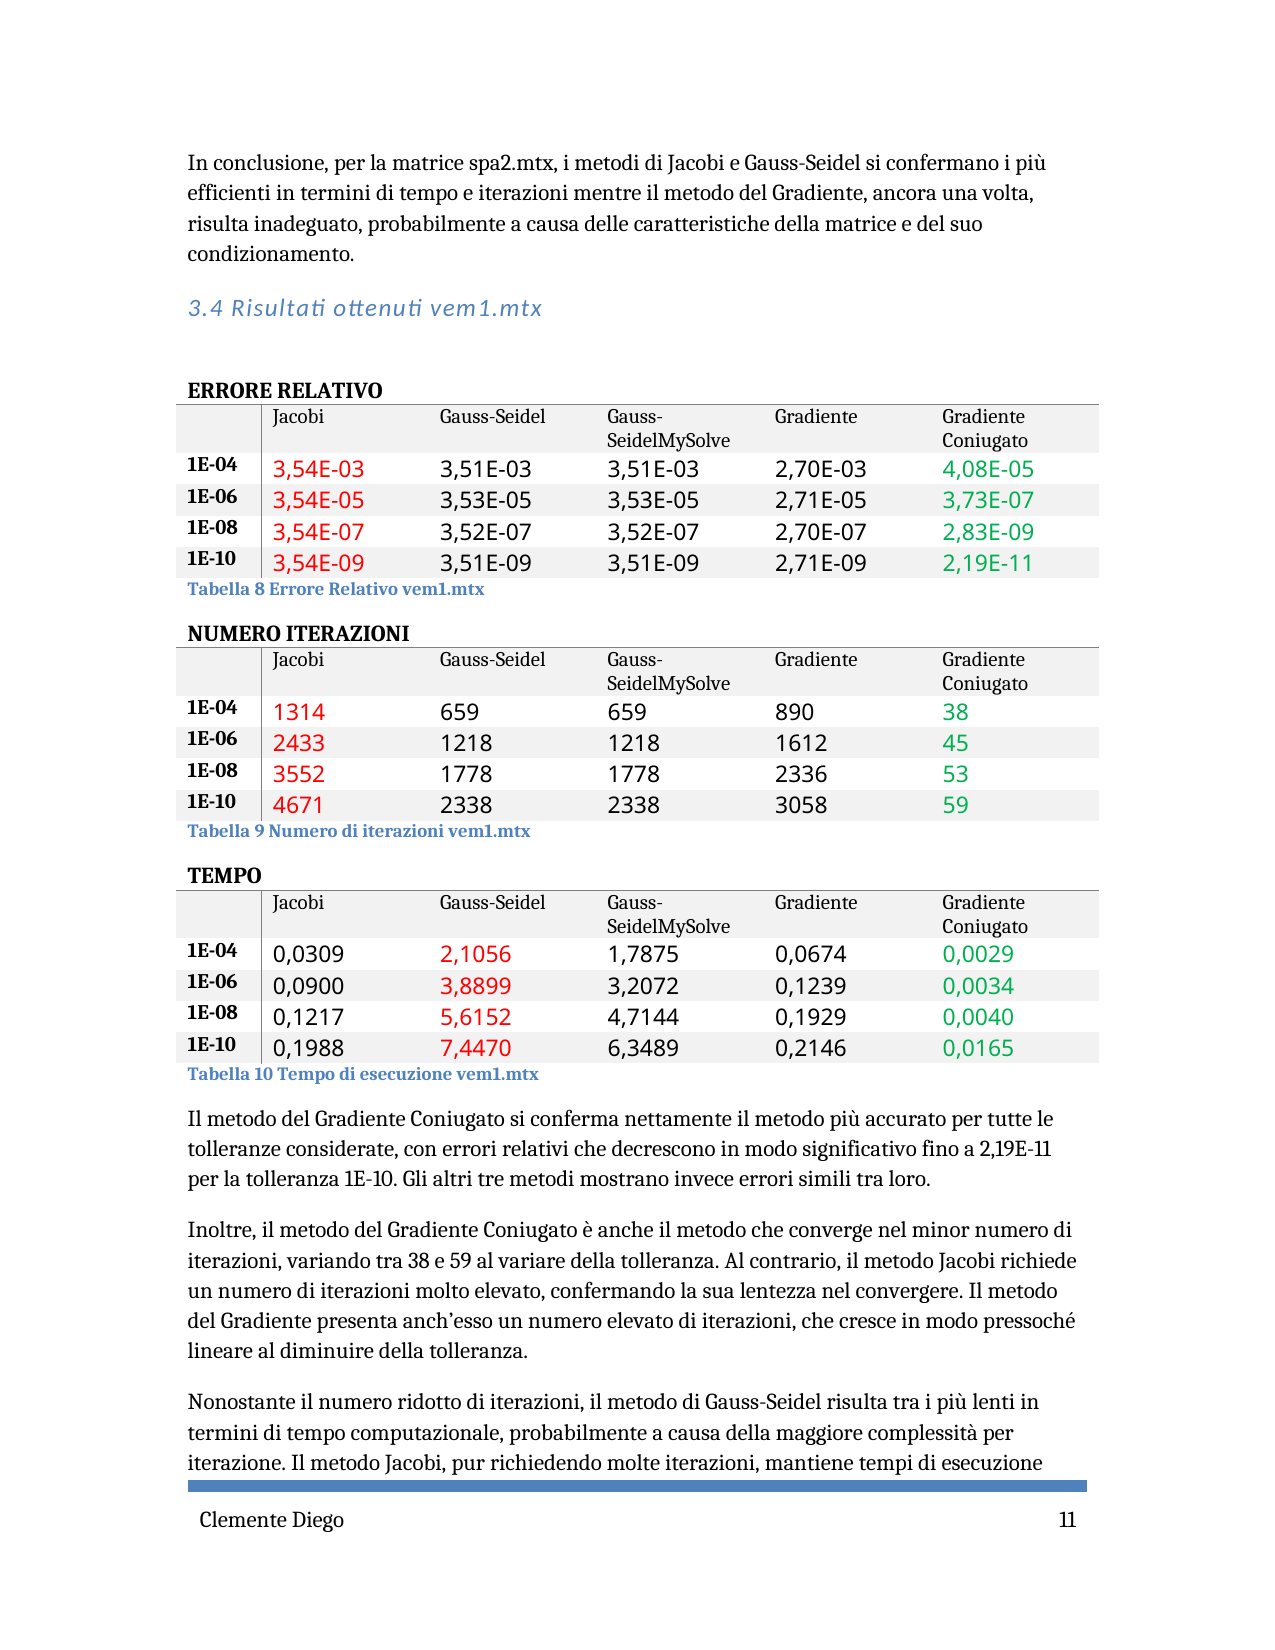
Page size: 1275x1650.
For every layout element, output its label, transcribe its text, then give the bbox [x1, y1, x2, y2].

table_cell 1E-04 [176, 939, 261, 970]
table_cell Gradiente Coniugato [931, 891, 1099, 938]
table_cell 1218 [596, 727, 764, 758]
table_cell 0,0309 [262, 939, 429, 970]
table_cell 2,71E-05 [764, 484, 931, 516]
table_cell 3,54E-07 [262, 516, 429, 547]
table_cell 1E-10 [176, 790, 261, 821]
table_cell 3,8899 [429, 970, 596, 1001]
subtitle 3.4 Risultati ottenuti vem1.mtx [187, 292, 1087, 322]
table_cell 3,52E-07 [429, 516, 596, 547]
table_cell [176, 405, 261, 453]
table_cell 659 [596, 696, 764, 727]
table_cell Gauss-Seidel [429, 891, 596, 938]
table_cell 0,1217 [262, 1001, 429, 1032]
table_cell 3,54E-09 [262, 547, 429, 578]
table_cell 1E-04 [176, 696, 261, 727]
table_cell 53 [931, 758, 1099, 789]
table_cell 3058 [764, 790, 931, 821]
table_cell Jacobi [262, 891, 429, 938]
table_cell 0,0040 [931, 1001, 1099, 1032]
table_cell Gradiente [764, 648, 931, 696]
table_cell 3,51E-03 [429, 453, 596, 484]
table_cell 1,7875 [596, 939, 764, 970]
table_header Tempo [176, 863, 1099, 889]
table_cell 890 [764, 696, 931, 727]
table_cell Gauss-SeidelMySolve [596, 891, 764, 938]
table_cell 1E-06 [176, 727, 261, 758]
table_cell 3,51E-09 [596, 547, 764, 578]
table_cell 1778 [596, 758, 764, 789]
table_cell 1E-10 [176, 1032, 261, 1063]
table_cell 3,51E-03 [596, 453, 764, 484]
text Tabella 8 Errore Relativo vem1.mtx [187, 578, 1087, 599]
table_cell 1E-08 [176, 516, 261, 547]
table_cell 1E-06 [176, 484, 261, 516]
table_cell 3,2072 [596, 970, 764, 1001]
table_cell 3,54E-03 [262, 453, 429, 484]
table_cell 3552 [262, 758, 429, 789]
table_cell Gauss-Seidel [429, 648, 596, 696]
table_cell Gradiente [764, 891, 931, 938]
table_cell 4,08E-05 [931, 453, 1099, 484]
table_cell Gauss-SeidelMySolve [596, 648, 764, 696]
table_cell 1E-04 [176, 453, 261, 484]
text Inoltre, il metodo del Gradiente Coniugato è anche il metodo che converge nel minor numero di iterazioni, variando tra 38 e 59 al variare della tolleranza. Al contrario, il metodo Jacobi richiede un numero di iterazioni molto elevato, confermando la sua lentezza nel convergere. Il metodo del Gradiente presenta anch’esso un numero elevato di iterazioni, che cresce in modo pressoché lineare al diminuire della tolleranza. [187, 1217, 1087, 1364]
text Tabella 10 Tempo di esecuzione vem1.mtx [187, 1063, 1087, 1085]
table_cell 5,6152 [429, 1001, 596, 1032]
table_cell 1612 [764, 727, 931, 758]
table_cell Jacobi [262, 648, 429, 696]
table_cell 2336 [764, 758, 931, 789]
table_cell 1218 [429, 727, 596, 758]
table_cell 2,71E-09 [764, 547, 931, 578]
table_cell 0,1239 [764, 970, 931, 1001]
table_cell 4,7144 [596, 1001, 764, 1032]
table_cell Gradiente Coniugato [931, 405, 1099, 453]
text In conclusione, per la matrice spa2.mtx, i metodi di Jacobi e Gauss-Seidel si confermano i più efficienti in termini di tempo e iterazioni mentre il metodo del Gradiente, ancora una volta, risulta inadeguato, probabilmente a causa delle caratteristiche della matrice e del suo condizionamento. [187, 150, 1087, 267]
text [187, 1389, 1087, 1476]
table_cell [176, 648, 261, 696]
table_cell Gradiente [764, 405, 931, 453]
table_cell 7,4470 [429, 1032, 596, 1063]
table_header errore Relativo [176, 378, 1099, 404]
table_cell 1E-08 [176, 1001, 261, 1032]
table_cell 2338 [596, 790, 764, 821]
table_cell 2433 [262, 727, 429, 758]
text Il metodo del Gradiente Coniugato si conferma nettamente il metodo più accurato per tutte le tolleranze considerate, con errori relativi che decrescono in modo significativo fino a 2,19E-11 per la tolleranza 1E-10. Gli altri tre metodi mostrano invece errori simili tra loro. [187, 1106, 1087, 1193]
table_cell 1314 [262, 696, 429, 727]
table_cell 59 [931, 790, 1099, 821]
table_cell 2,70E-03 [764, 453, 931, 484]
table_cell Gauss-SeidelMySolve [596, 405, 764, 453]
table_cell 1E-10 [176, 547, 261, 578]
table_cell 1E-06 [176, 970, 261, 1001]
table_cell [176, 891, 261, 938]
table_cell 45 [931, 727, 1099, 758]
table_cell 3,54E-05 [262, 484, 429, 516]
table_cell 1778 [429, 758, 596, 789]
table_cell 0,1929 [764, 1001, 931, 1032]
table_cell 3,51E-09 [429, 547, 596, 578]
table_cell Jacobi [262, 405, 429, 453]
table_cell 2,1056 [429, 939, 596, 970]
table_cell 0,2146 [764, 1032, 931, 1063]
table_cell Gauss-Seidel [429, 405, 596, 453]
table_cell 38 [931, 696, 1099, 727]
table_cell 0,0165 [931, 1032, 1099, 1063]
table_cell 2,83E-09 [931, 516, 1099, 547]
table_cell 3,53E-05 [596, 484, 764, 516]
table_cell 0,0900 [262, 970, 429, 1001]
table_cell 3,52E-07 [596, 516, 764, 547]
table_cell 6,3489 [596, 1032, 764, 1063]
table_cell 659 [429, 696, 596, 727]
table_cell 1E-08 [176, 758, 261, 789]
table_cell 0,0034 [931, 970, 1099, 1001]
table_cell Gradiente Coniugato [931, 648, 1099, 696]
table_cell 2,19E-11 [931, 547, 1099, 578]
text Tabella 9 Numero di iterazioni vem1.mtx [187, 821, 1087, 842]
table_cell 4671 [262, 790, 429, 821]
table_cell 0,0029 [931, 939, 1099, 970]
table_cell 0,0674 [764, 939, 931, 970]
table_cell 0,1988 [262, 1032, 429, 1063]
table_cell 3,73E-07 [931, 484, 1099, 516]
table_cell 3,53E-05 [429, 484, 596, 516]
table_header Numero iterazioni [176, 620, 1099, 647]
table_cell 2338 [429, 790, 596, 821]
table_cell 2,70E-07 [764, 516, 931, 547]
